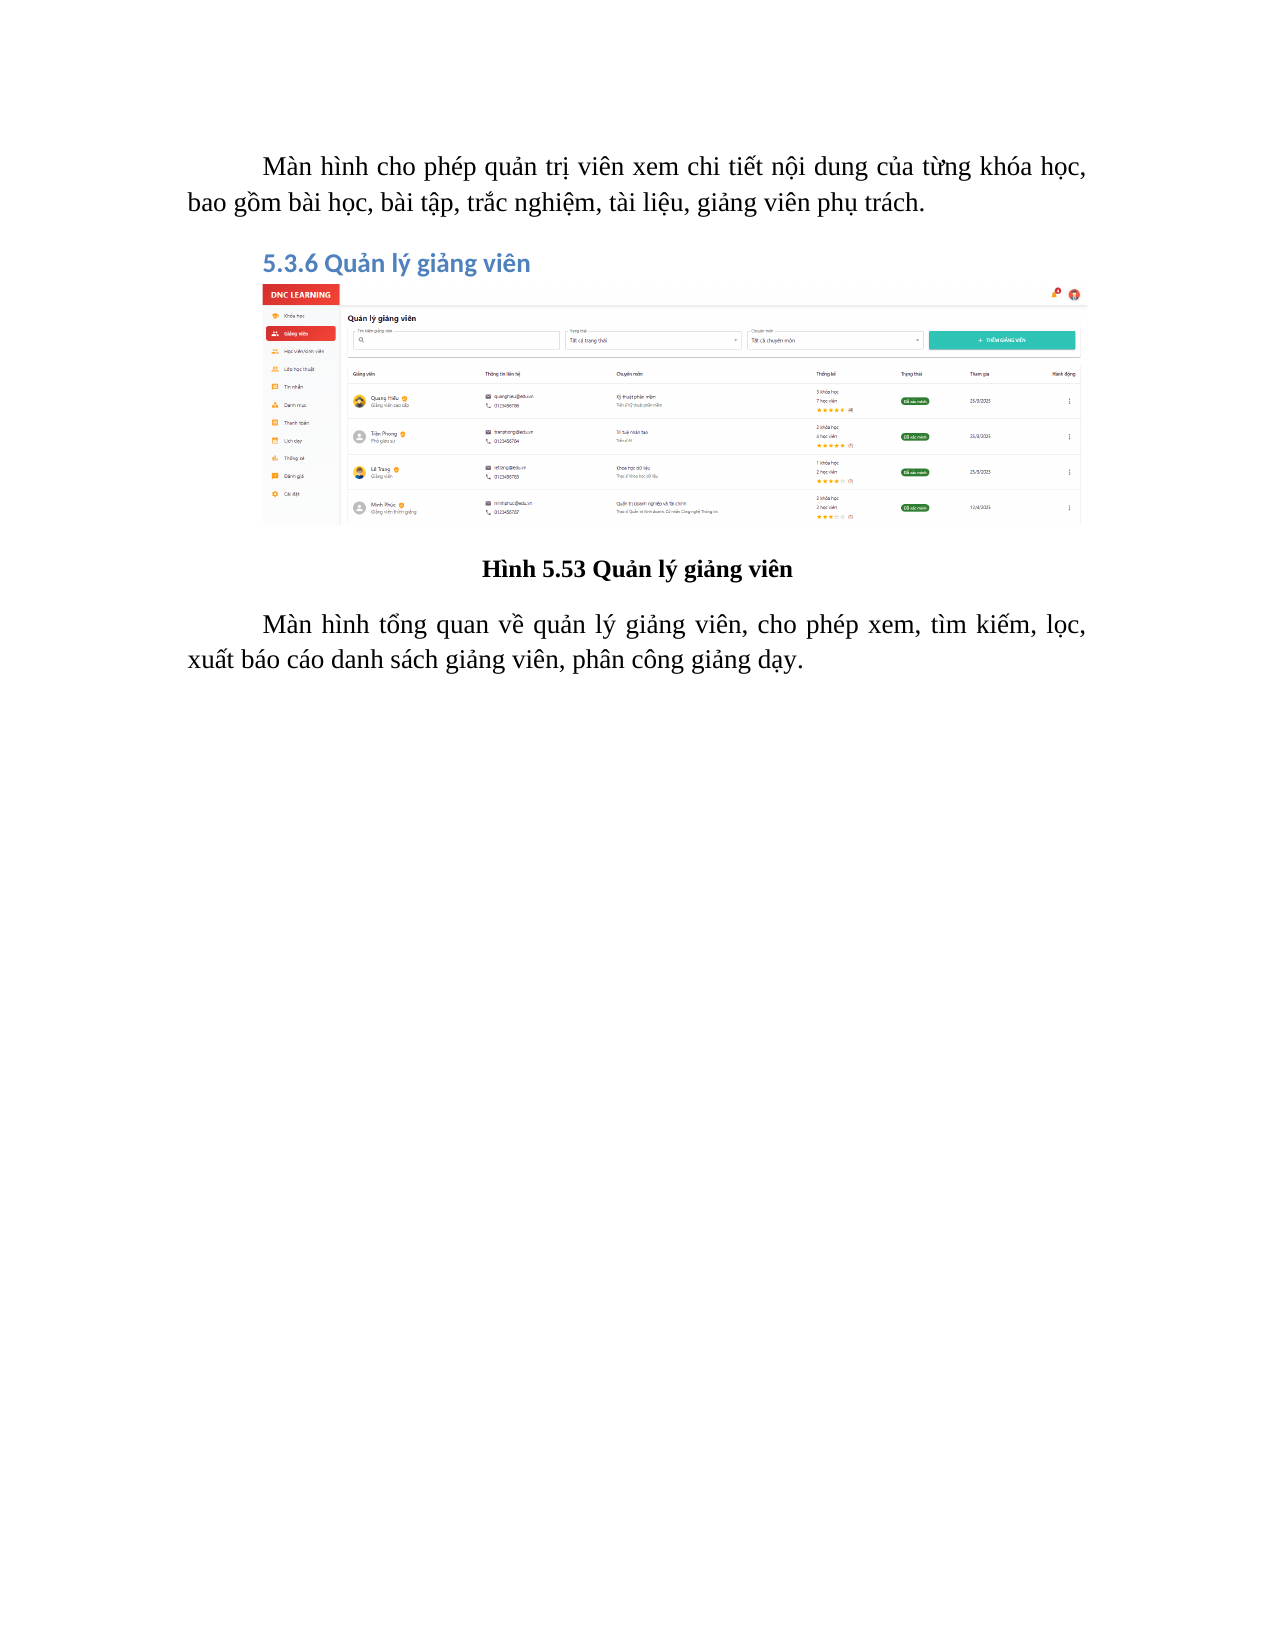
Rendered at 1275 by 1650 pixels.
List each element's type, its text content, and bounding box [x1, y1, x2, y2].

subtitle 5.3.6 Quản lý giảng viên [187, 246, 1087, 279]
text Hình 5.53 Quản lý giảng viên [187, 554, 1087, 583]
picture [262, 284, 1088, 525]
text Màn hình cho phép quản trị viên xem chi tiết nội dung của từng khóa học, bao gồm bài học, bài tập, trắc nghiệm, tài liệu, giảng viên phụ trách. [187, 150, 1087, 217]
text Màn hình tổng quan về quản lý giảng viên, cho phép xem, tìm kiếm, lọc, xuất báo cáo danh sách giảng viên, phân công giảng dạy. [187, 608, 1087, 674]
